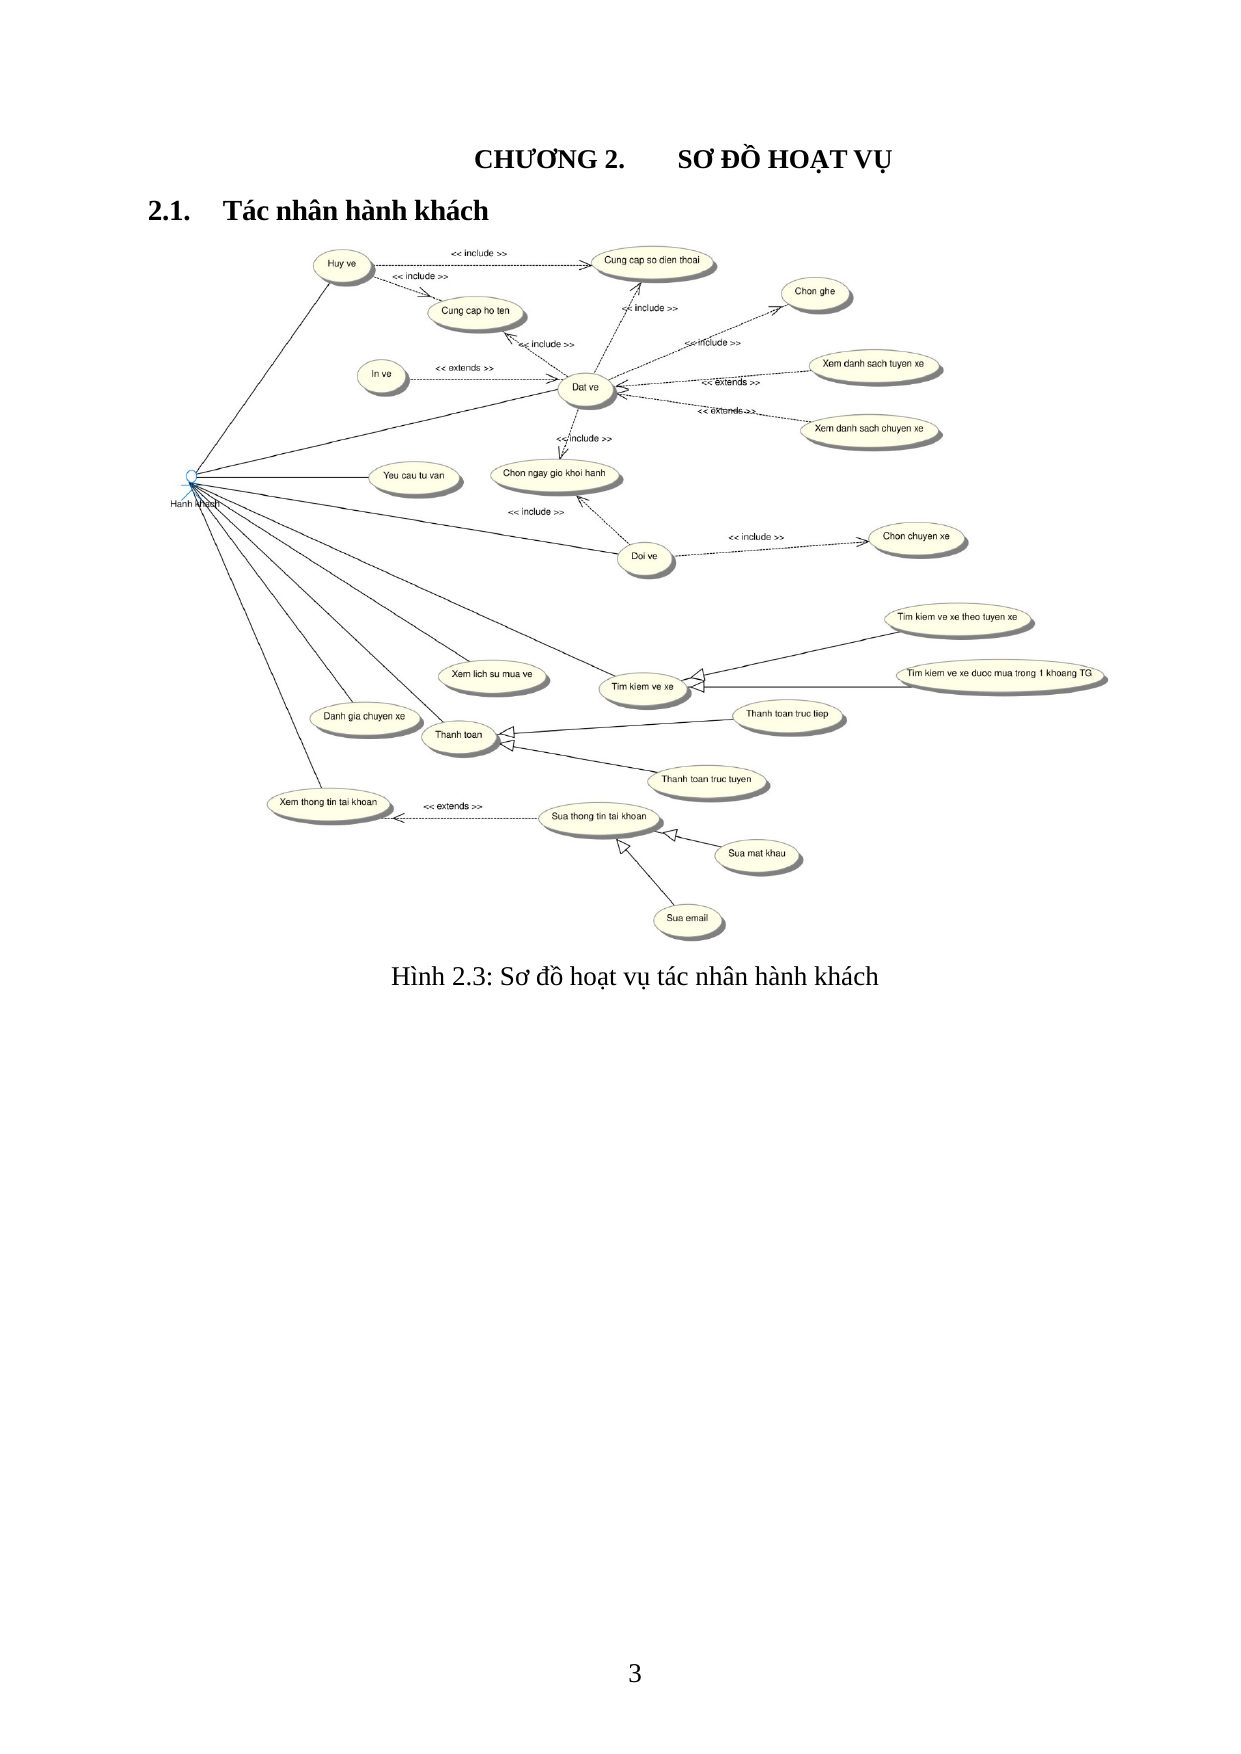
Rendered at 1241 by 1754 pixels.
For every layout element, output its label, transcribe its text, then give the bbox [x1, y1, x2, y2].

subtitle SƠ ĐỒ HOẠT VỤ [244, 143, 1122, 174]
subtitle Tác nhân hành khách [148, 193, 1122, 226]
picture [161, 245, 1109, 942]
